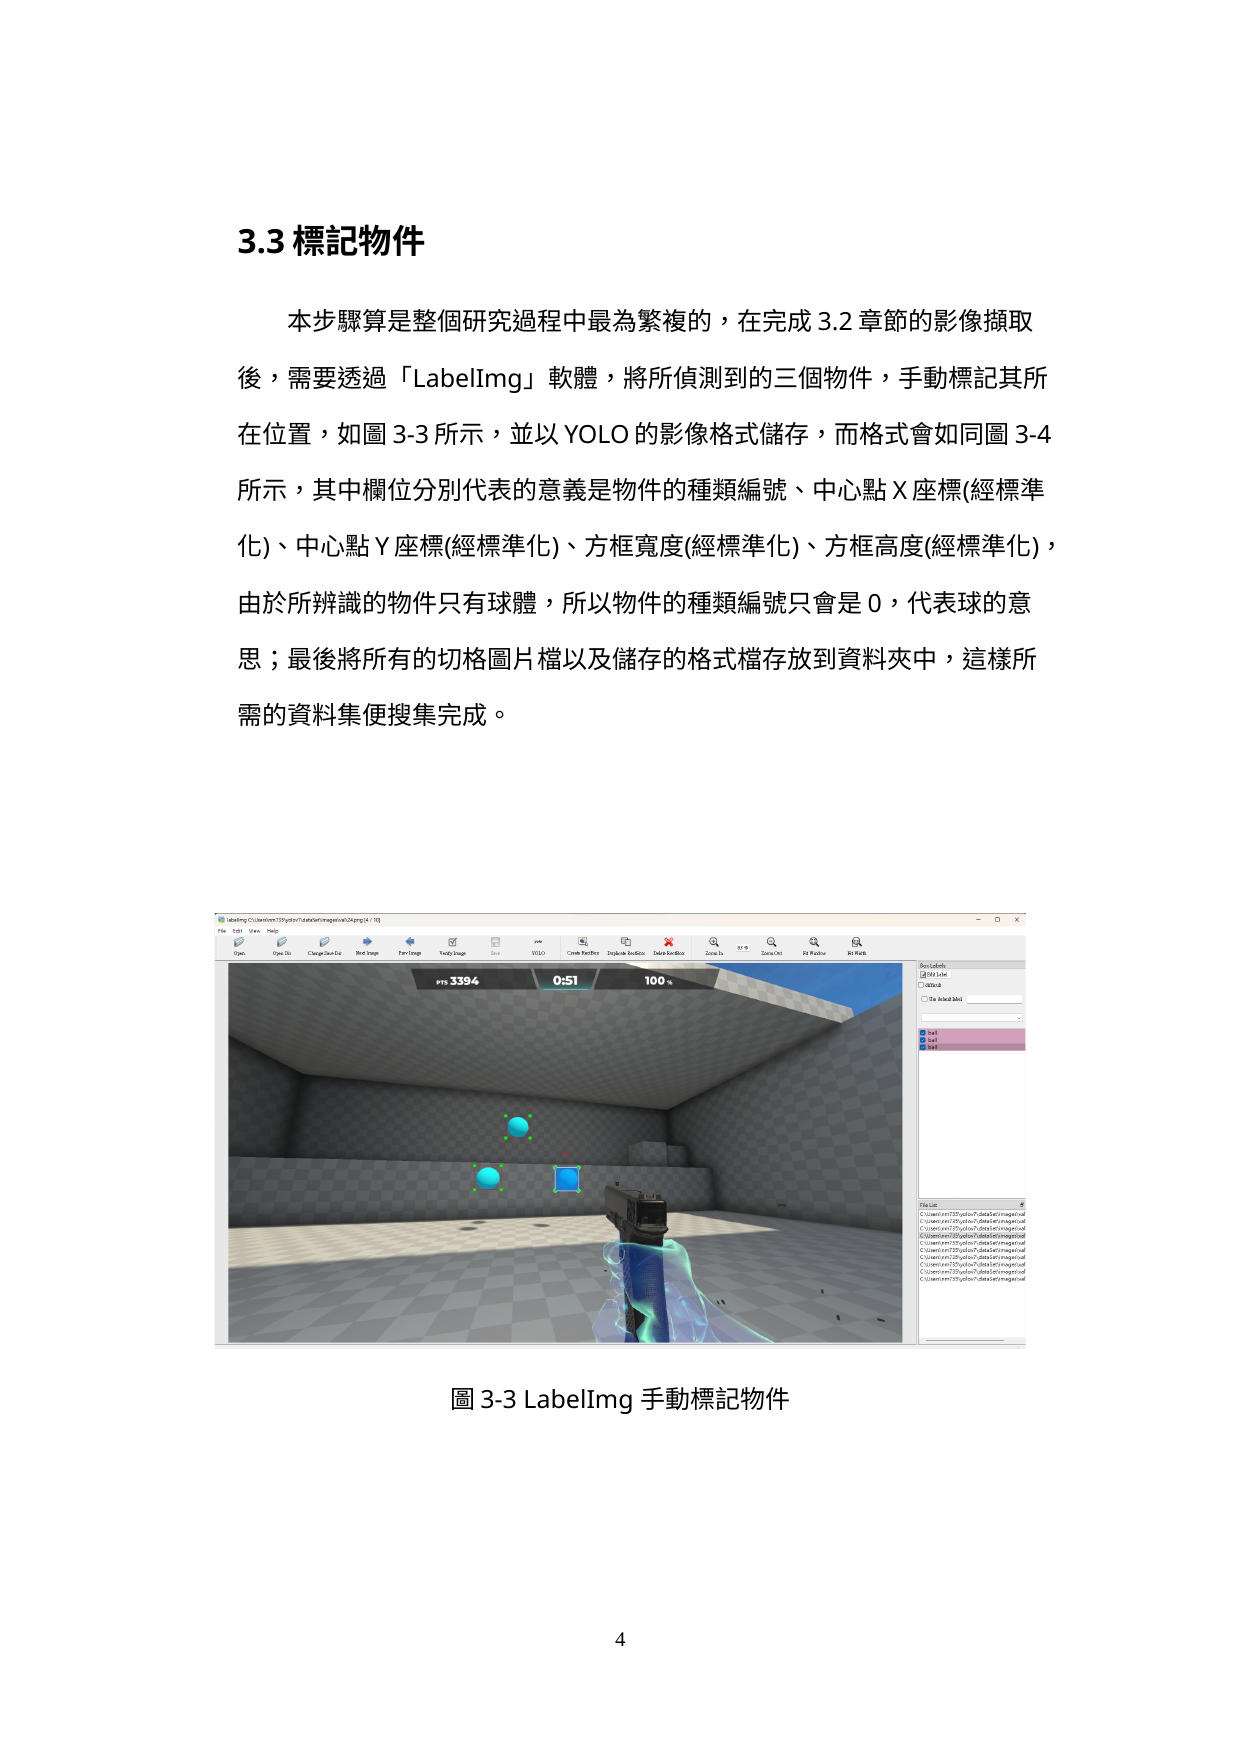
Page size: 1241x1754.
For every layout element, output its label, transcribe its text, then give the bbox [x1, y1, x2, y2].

text 圖3-3 LabelImg 手動標記物件 [187, 1379, 1053, 1417]
picture [214, 913, 1026, 1349]
text 3.3標記物件 [187, 202, 1053, 277]
text 本步驟算是整個研究過程中最為繁複的，在完成3.2章節的影像擷取後，需要透過「LabelImg」軟體，將所偵測到的三個物件，手動標記其所在位置，如圖3-3所示，並以YOLO的影像格式儲存，而格式會如同圖3-4所示，其中欄位分別代表的意義是物件的種類編號、中心點X座標(經標準化)、中心點Y座標(經標準化)、方框寬度(經標準化)、方框高度(經標準化)，由於所辨識的物件只有球體，所以物件的種類編號只會是0，代表球的意思；最後將所有的切格圖片檔以及儲存的格式檔存放到資料夾中，這樣所需的資料集便搜集完成。 [237, 301, 1053, 732]
